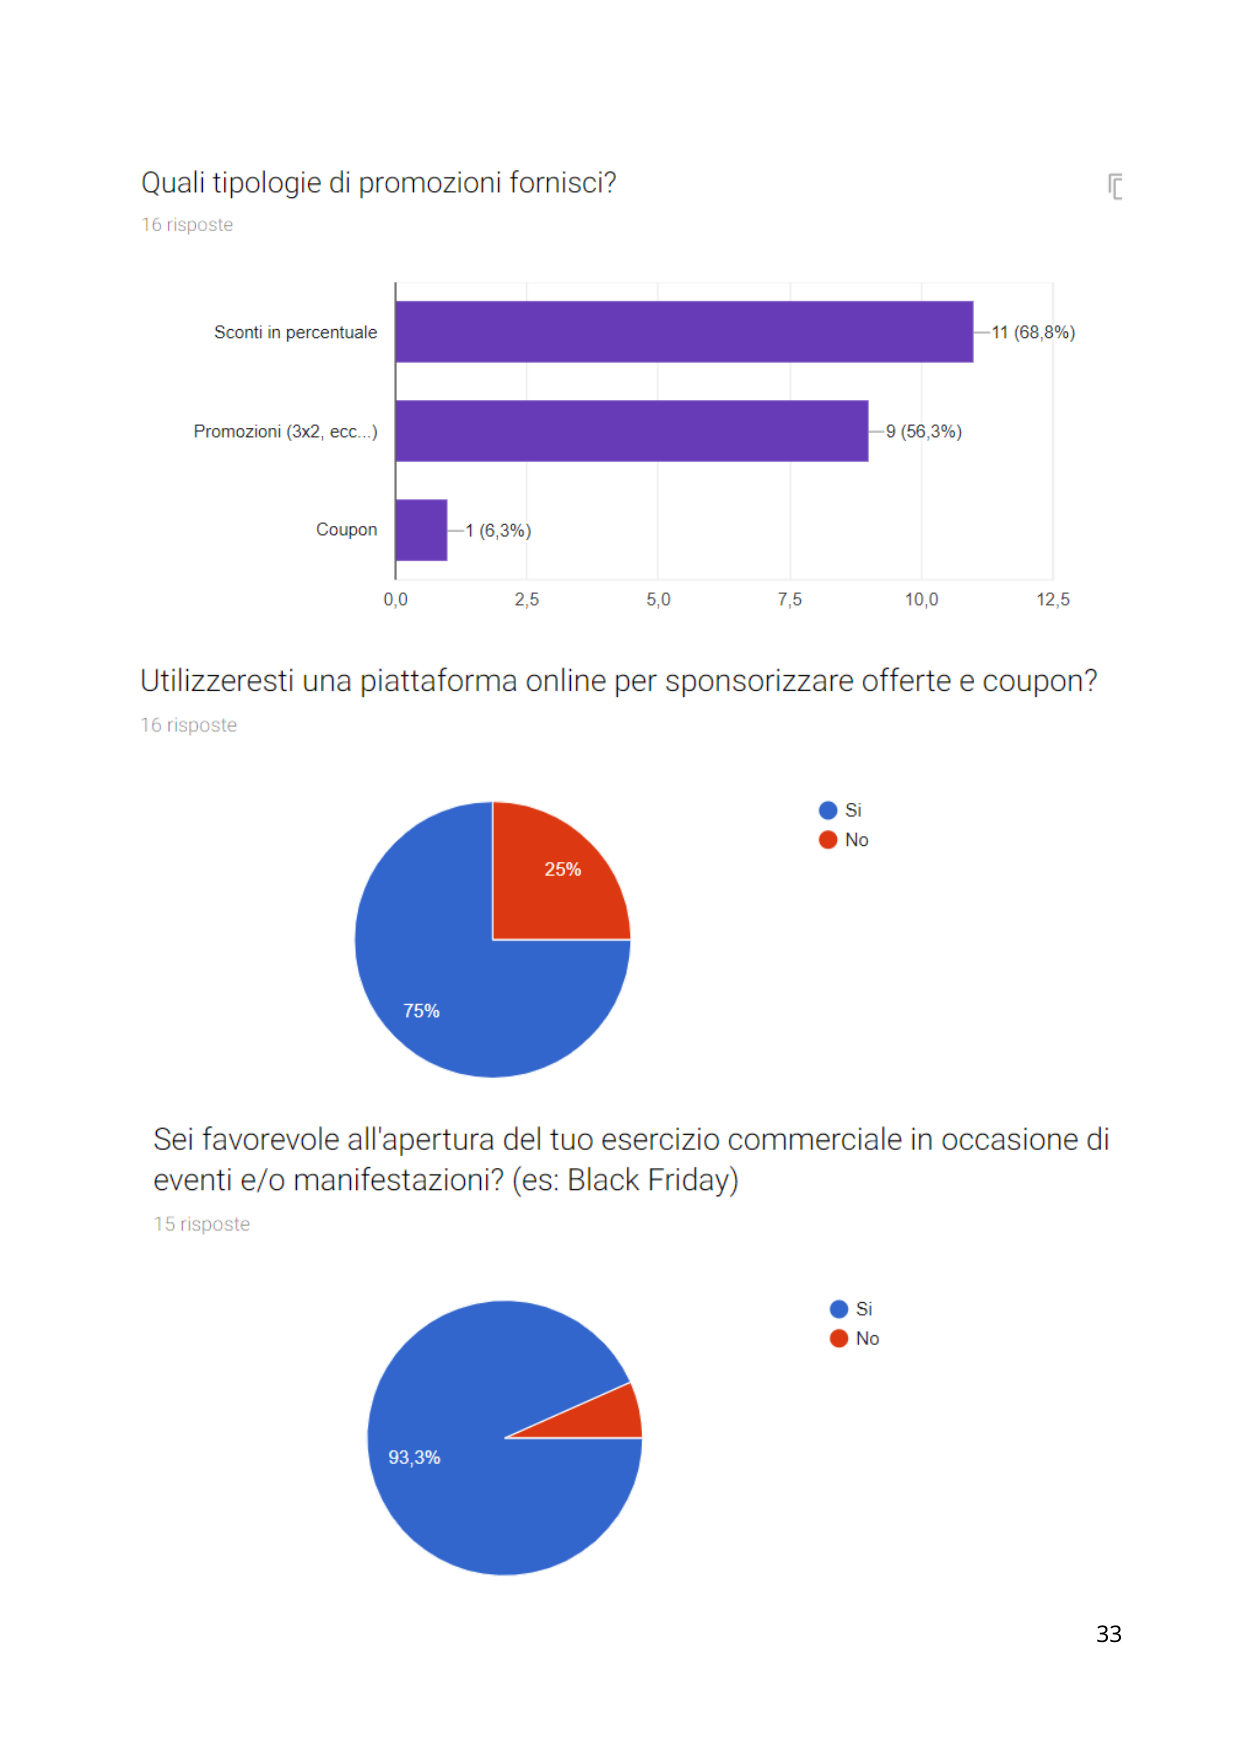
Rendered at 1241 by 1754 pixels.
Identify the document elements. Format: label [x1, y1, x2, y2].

picture [118, 147, 1123, 630]
picture [118, 632, 1123, 1100]
picture [118, 1102, 1123, 1594]
